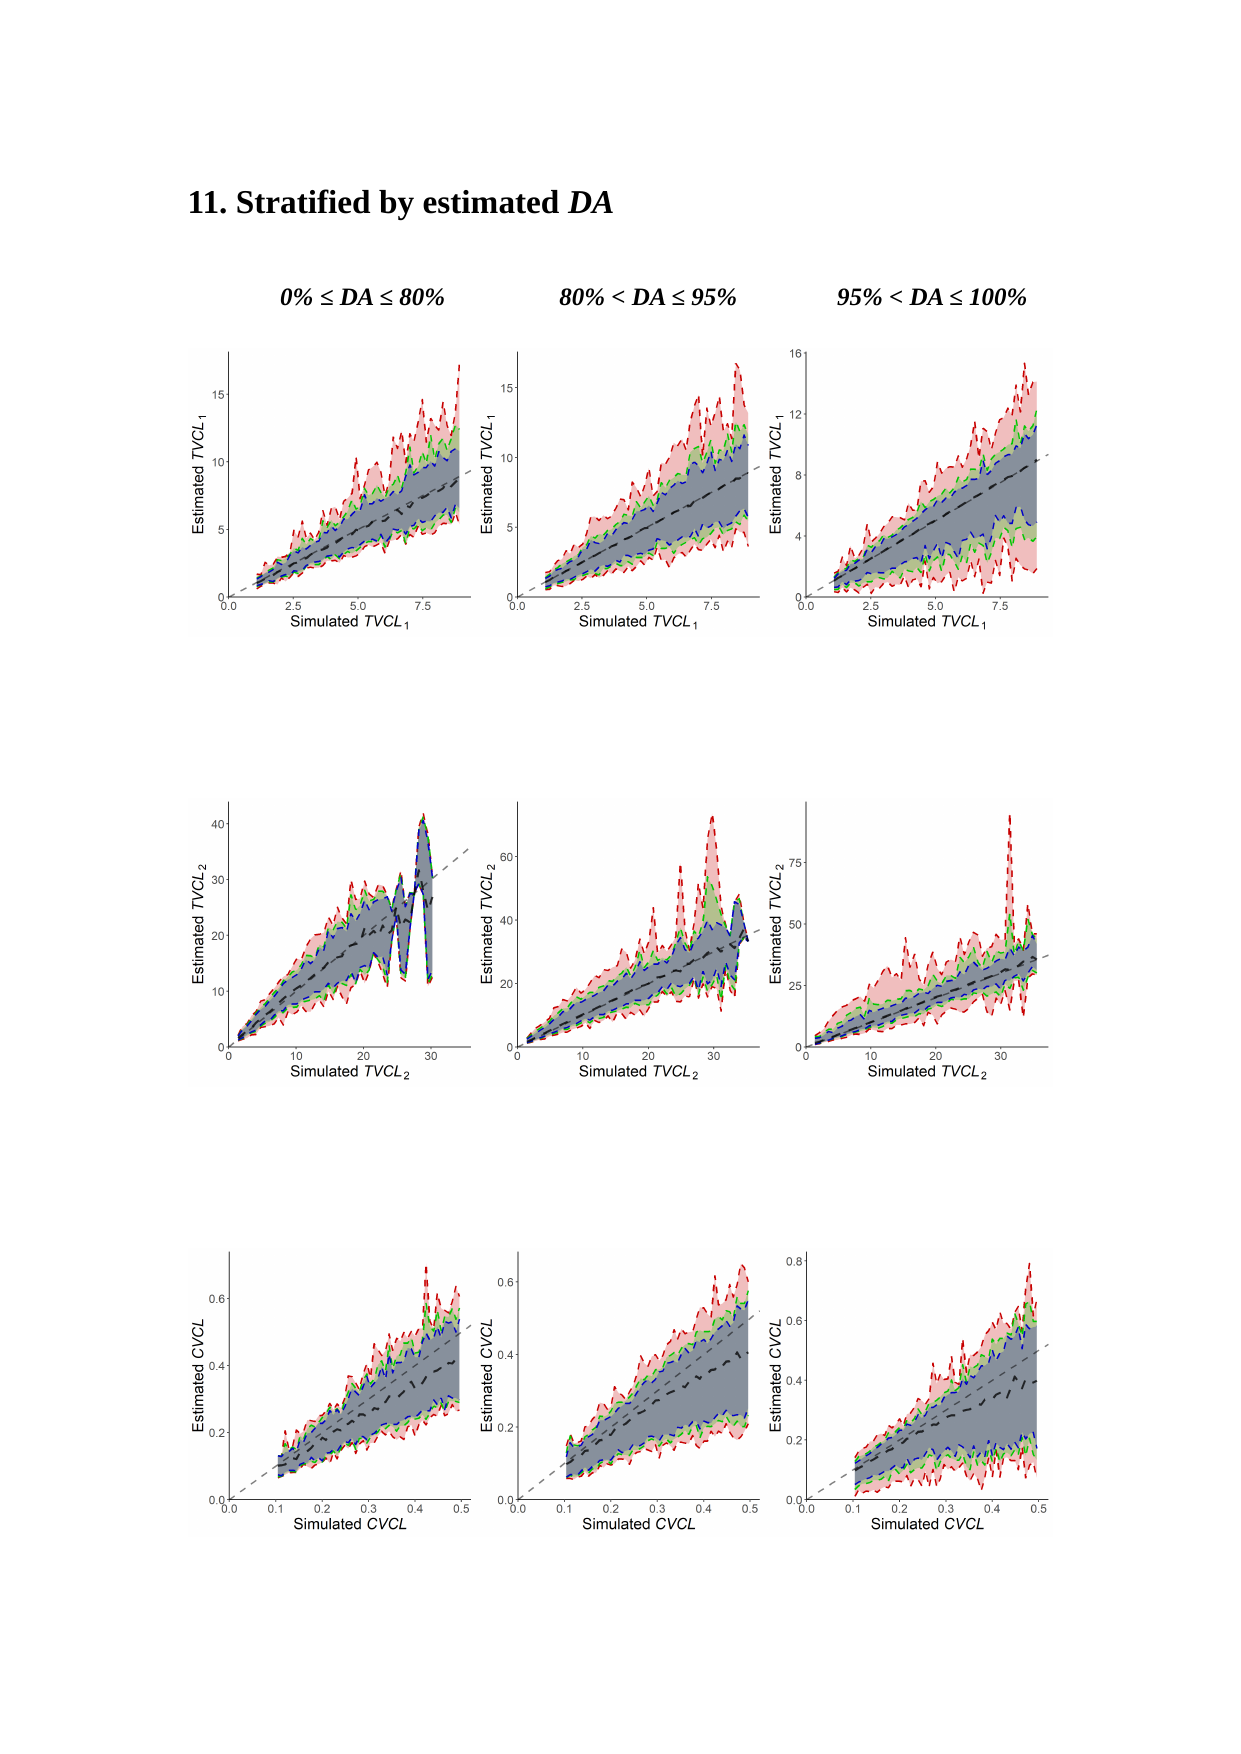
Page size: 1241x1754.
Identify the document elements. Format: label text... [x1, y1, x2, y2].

picture [187, 798, 1053, 1087]
subtitle 11. Stratified by estimated DA [187, 164, 1053, 239]
text 0% ≤ DA ≤ 80% 80% < DA ≤ 95% 95% < DA ≤ 100% [187, 277, 1053, 315]
picture [187, 1248, 1053, 1537]
picture [187, 348, 1053, 637]
